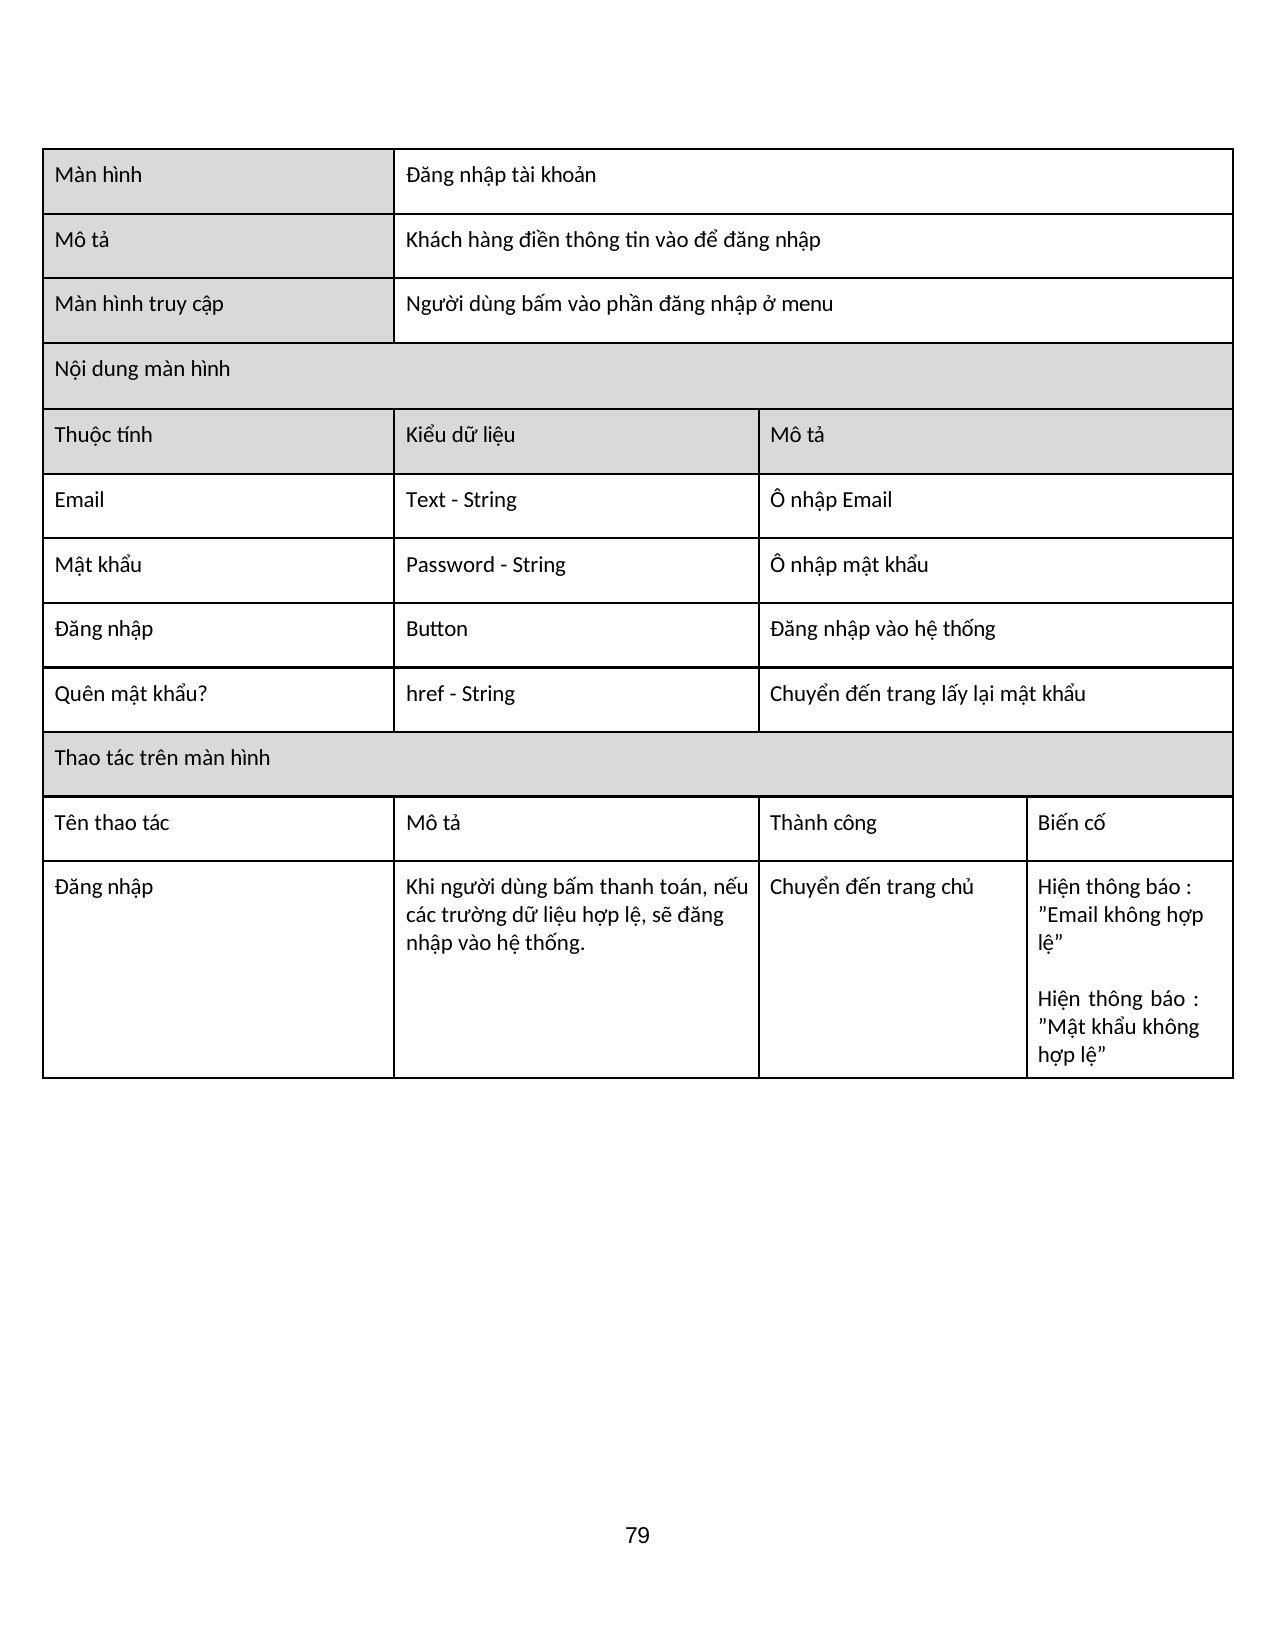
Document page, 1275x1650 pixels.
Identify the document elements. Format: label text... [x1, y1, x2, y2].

table_cell Đăng nhập [44, 604, 393, 666]
table_header Màn hình [44, 150, 393, 213]
table_cell Chuyển đến trang lấy lại mật khẩu [760, 669, 1232, 731]
table_cell Email [44, 475, 393, 537]
table_cell href - String [395, 669, 758, 731]
table_cell Thuộc tính [44, 410, 393, 473]
table_cell Chuyển đến trang chủ [760, 862, 1026, 1077]
table_cell Màn hình truy cập [44, 279, 393, 342]
table_cell Mô tả [395, 798, 758, 860]
table_cell Ô nhập mật khẩu [760, 539, 1232, 602]
table_cell Text - String [395, 475, 758, 537]
table_cell Đăng nhập [44, 862, 393, 1077]
table_cell Mô tả [760, 410, 1232, 473]
table_cell Nội dung màn hình [44, 344, 1232, 408]
table_cell Biến cố [1028, 798, 1232, 860]
table_cell Password - String [395, 539, 758, 602]
table_cell Mô tả [44, 215, 393, 277]
table_cell Thao tác trên màn hình [44, 733, 1232, 795]
table_cell Mật khẩu [44, 539, 393, 602]
table_cell Tên thao tác [44, 798, 393, 860]
table_cell Button [395, 604, 758, 666]
table_cell Kiểu dữ liệu [395, 410, 758, 473]
table_cell Quên mật khẩu? [44, 669, 393, 731]
table_header Đăng nhập tài khoản [395, 150, 1232, 213]
table_cell Ô nhập Email [760, 475, 1232, 537]
table_cell Thành công [760, 798, 1026, 860]
table_cell Khách hàng điền thông tin vào để đăng nhập [395, 215, 1232, 277]
table_cell Người dùng bấm vào phần đăng nhập ở menu [395, 279, 1232, 342]
table_cell Khi người dùng bấm thanh toán, nếu các trường dữ liệu hợp lệ, sẽ đăng nhập vào hệ thống. [395, 862, 758, 1077]
table_cell Hiện thông báo : ”Email không hợp lệ” Hiện thông báo : ”Mật khẩu không hợp lệ” [1028, 862, 1232, 1077]
table_cell Đăng nhập vào hệ thống [760, 604, 1232, 666]
